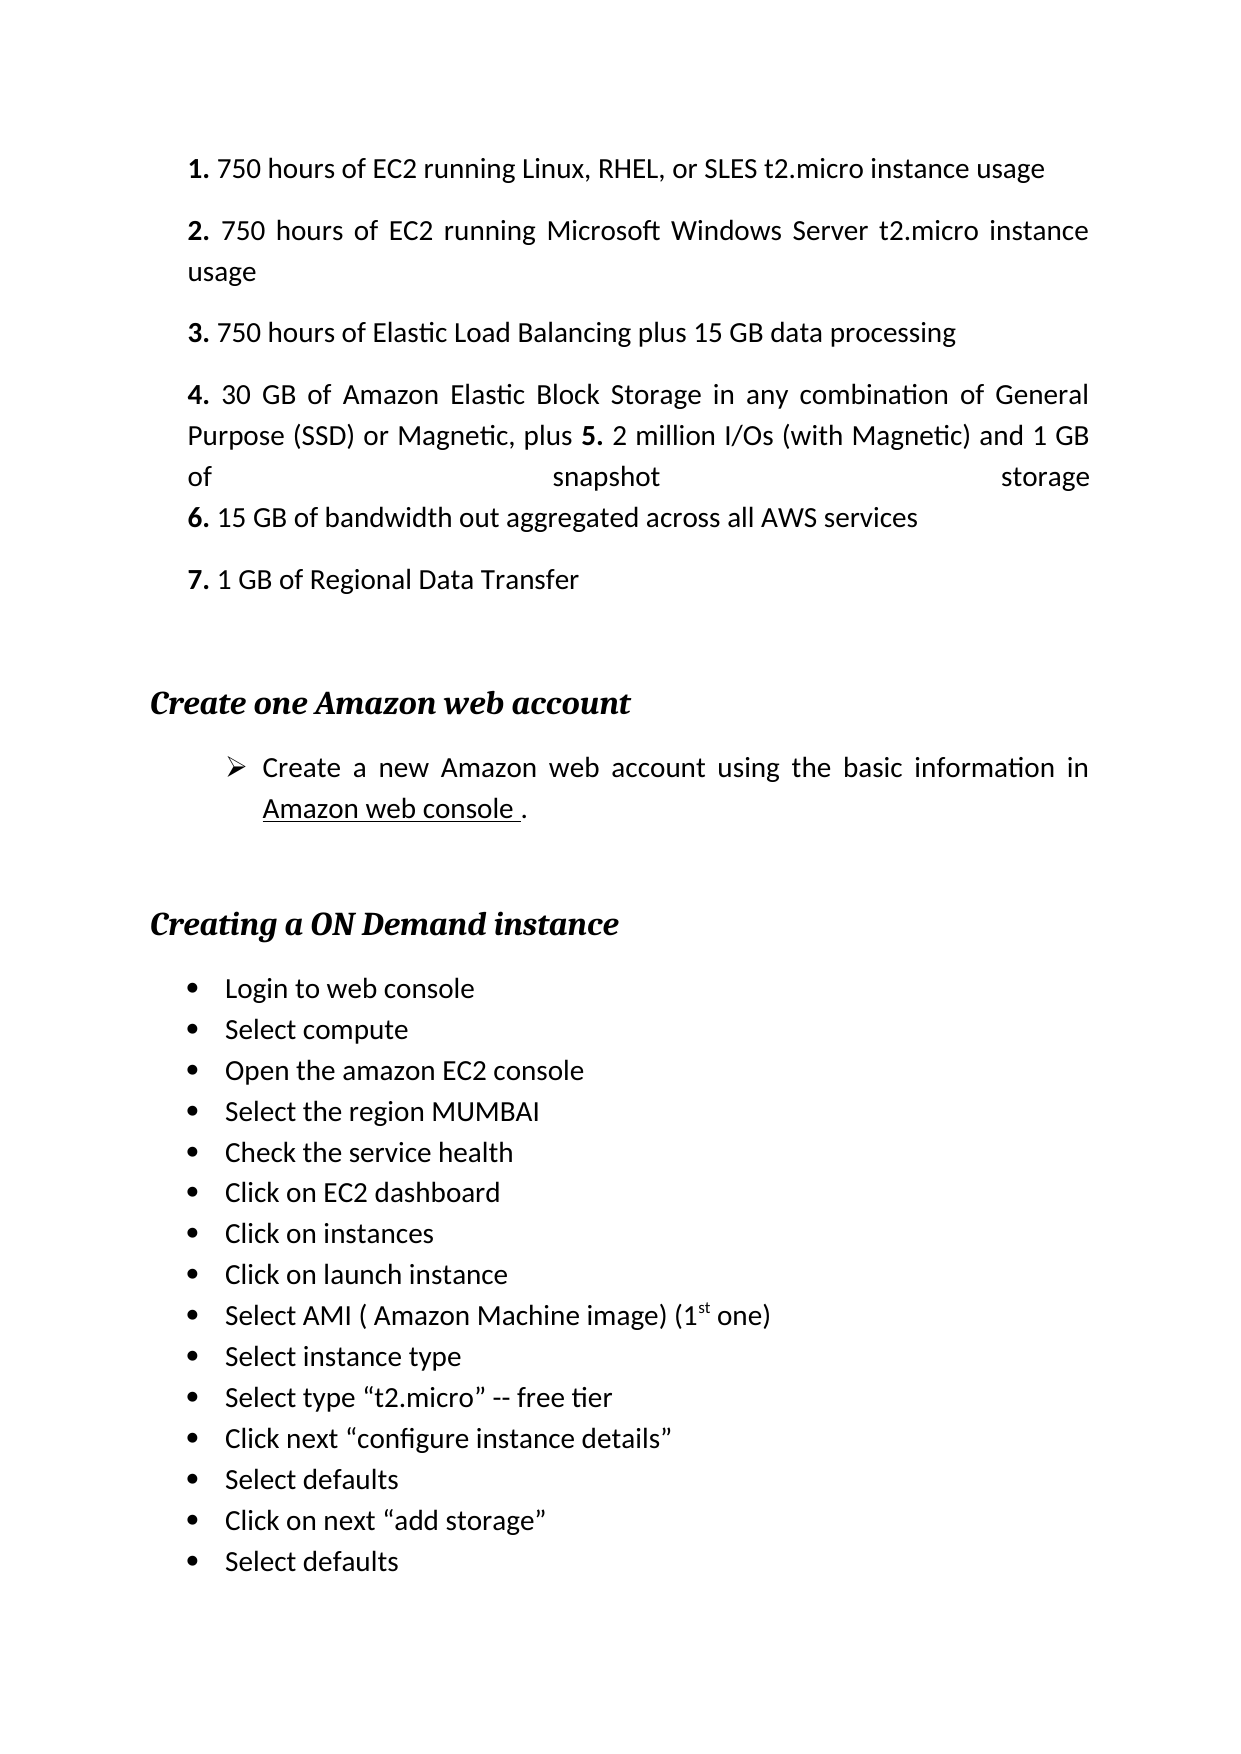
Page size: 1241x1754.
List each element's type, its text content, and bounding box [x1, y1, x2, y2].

text 3. 750 hours of Elastic Load Balancing plus 15 GB data processing [187, 314, 1090, 350]
list Select AMI ( Amazon Machine image) (1st one) [187, 1297, 1090, 1333]
list Create a new Amazon web account using the basic information in Amazon web console . [225, 749, 1090, 826]
list Click on next “add storage” [187, 1502, 1090, 1538]
list Select compute [187, 1011, 1090, 1046]
list Login to web console [187, 970, 1090, 1006]
list Click on launch instance [187, 1256, 1090, 1292]
text 1. 750 hours of EC2 running Linux, RHEL, or SLES t2.micro instance usage [187, 150, 1090, 186]
list Select defaults [187, 1543, 1090, 1579]
list Select defaults [187, 1461, 1090, 1497]
list Click next “configure instance details” [187, 1420, 1090, 1456]
text 4. 30 GB of Amazon Elastic Block Storage in any combination of General Purpose (SSD) or Magnetic, plus 5. 2 million I/Os (with Magnetic) and 1 GB of snapshot storage 6. 15 GB of bandwidth out aggregated across all AWS services [187, 376, 1090, 535]
list Select the region MUMBAI [187, 1093, 1090, 1128]
text Create one Amazon web account [150, 684, 1090, 723]
text 2. 750 hours of EC2 running Microsoft Windows Server t2.micro instance usage [187, 212, 1090, 288]
text Creating a ON Demand instance [150, 905, 1090, 943]
list Open the amazon EC2 console [187, 1052, 1090, 1087]
text 7. 1 GB of Regional Data Transfer [187, 561, 1090, 596]
list Select instance type [187, 1338, 1090, 1374]
list Select type “t2.micro” -- free tier [187, 1379, 1090, 1415]
list Click on instances [187, 1216, 1090, 1251]
list Check the service health [187, 1134, 1090, 1169]
list Click on EC2 dashboard [187, 1174, 1090, 1210]
